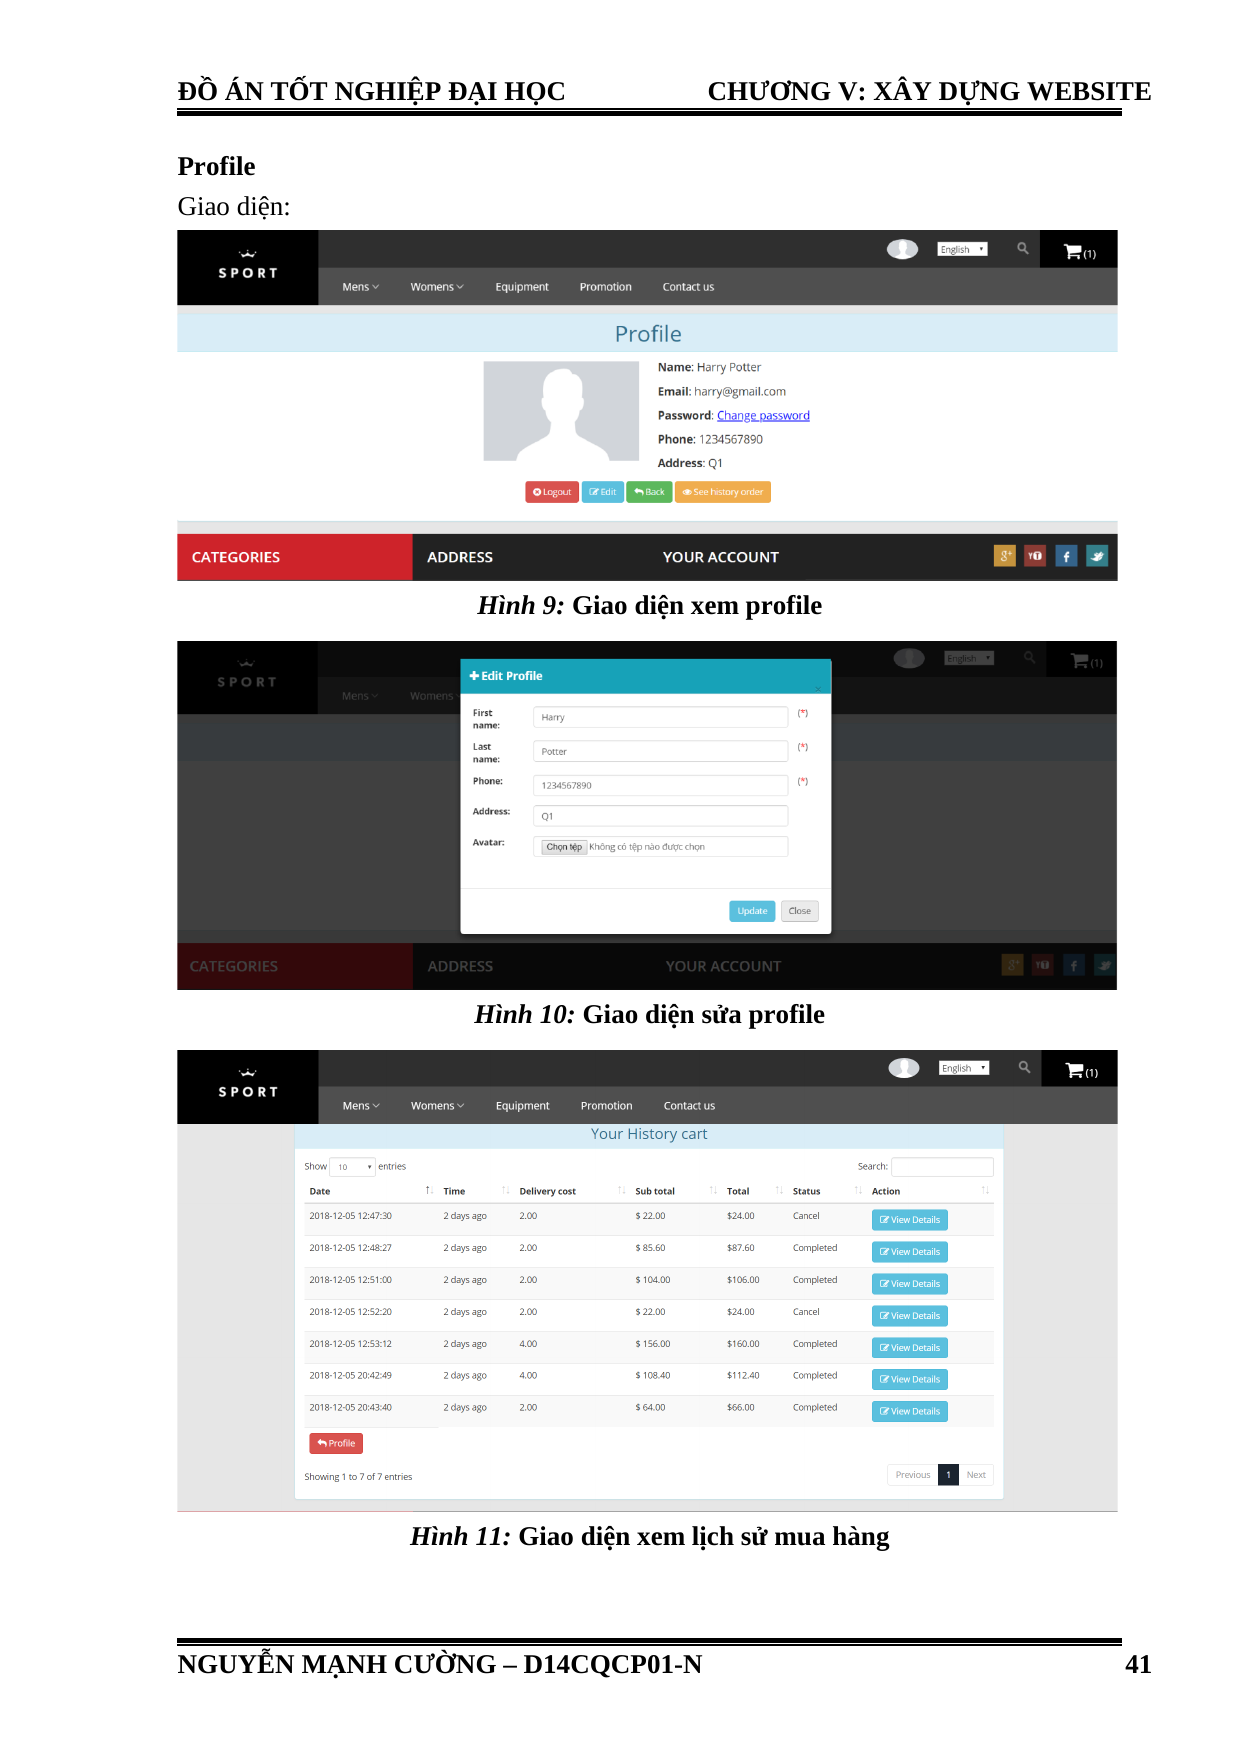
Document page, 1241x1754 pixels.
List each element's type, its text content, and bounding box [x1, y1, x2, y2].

text Hình 9: Giao diện xem profile [177, 589, 1122, 620]
text Hình 11: Giao diện xem lịch sử mua hàng [177, 1520, 1122, 1551]
picture [177, 230, 1118, 581]
picture [177, 641, 1118, 990]
picture [177, 1050, 1118, 1512]
text Profile [177, 150, 1122, 181]
text Hình 10: Giao diện sửa profile [177, 998, 1122, 1029]
text Giao diện: [177, 190, 1122, 222]
